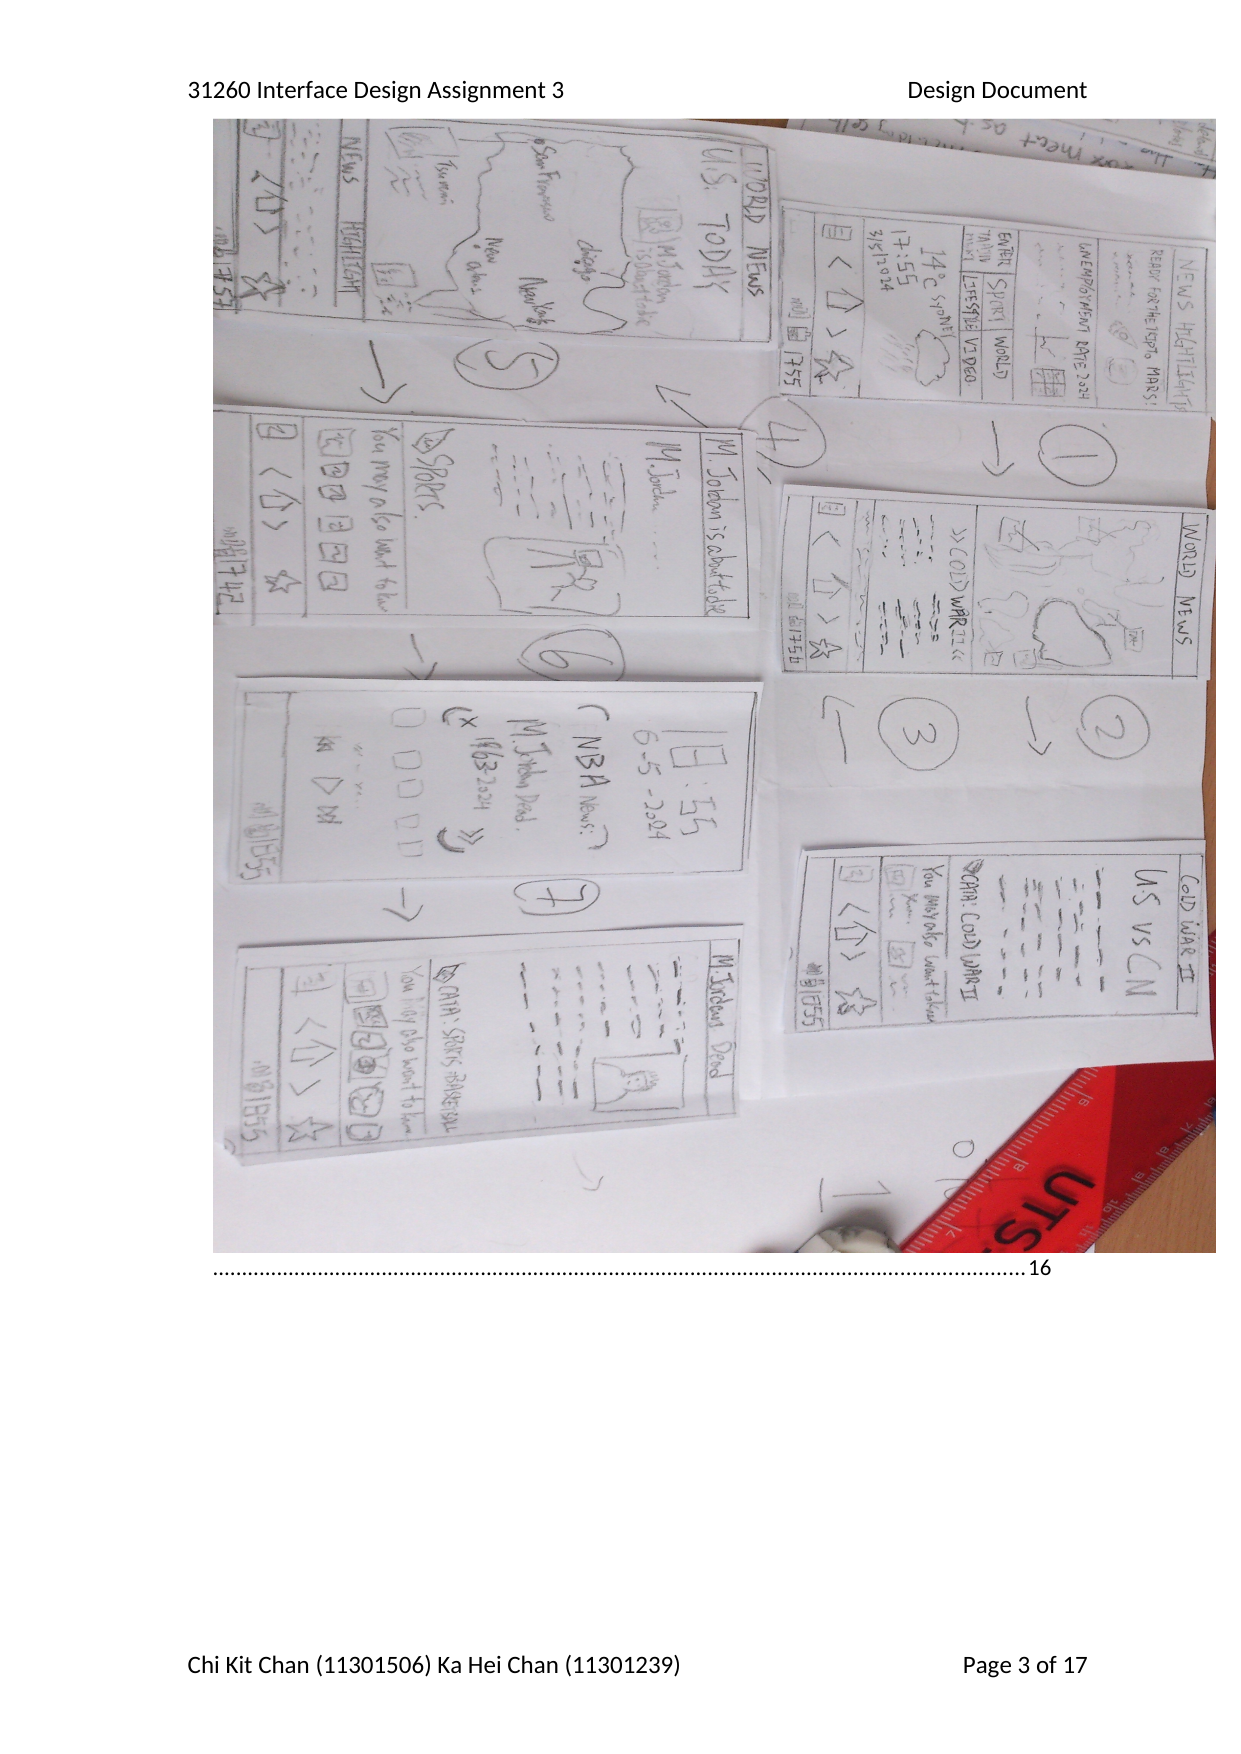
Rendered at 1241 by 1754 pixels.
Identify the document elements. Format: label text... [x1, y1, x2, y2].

picture [213, 119, 1216, 1252]
